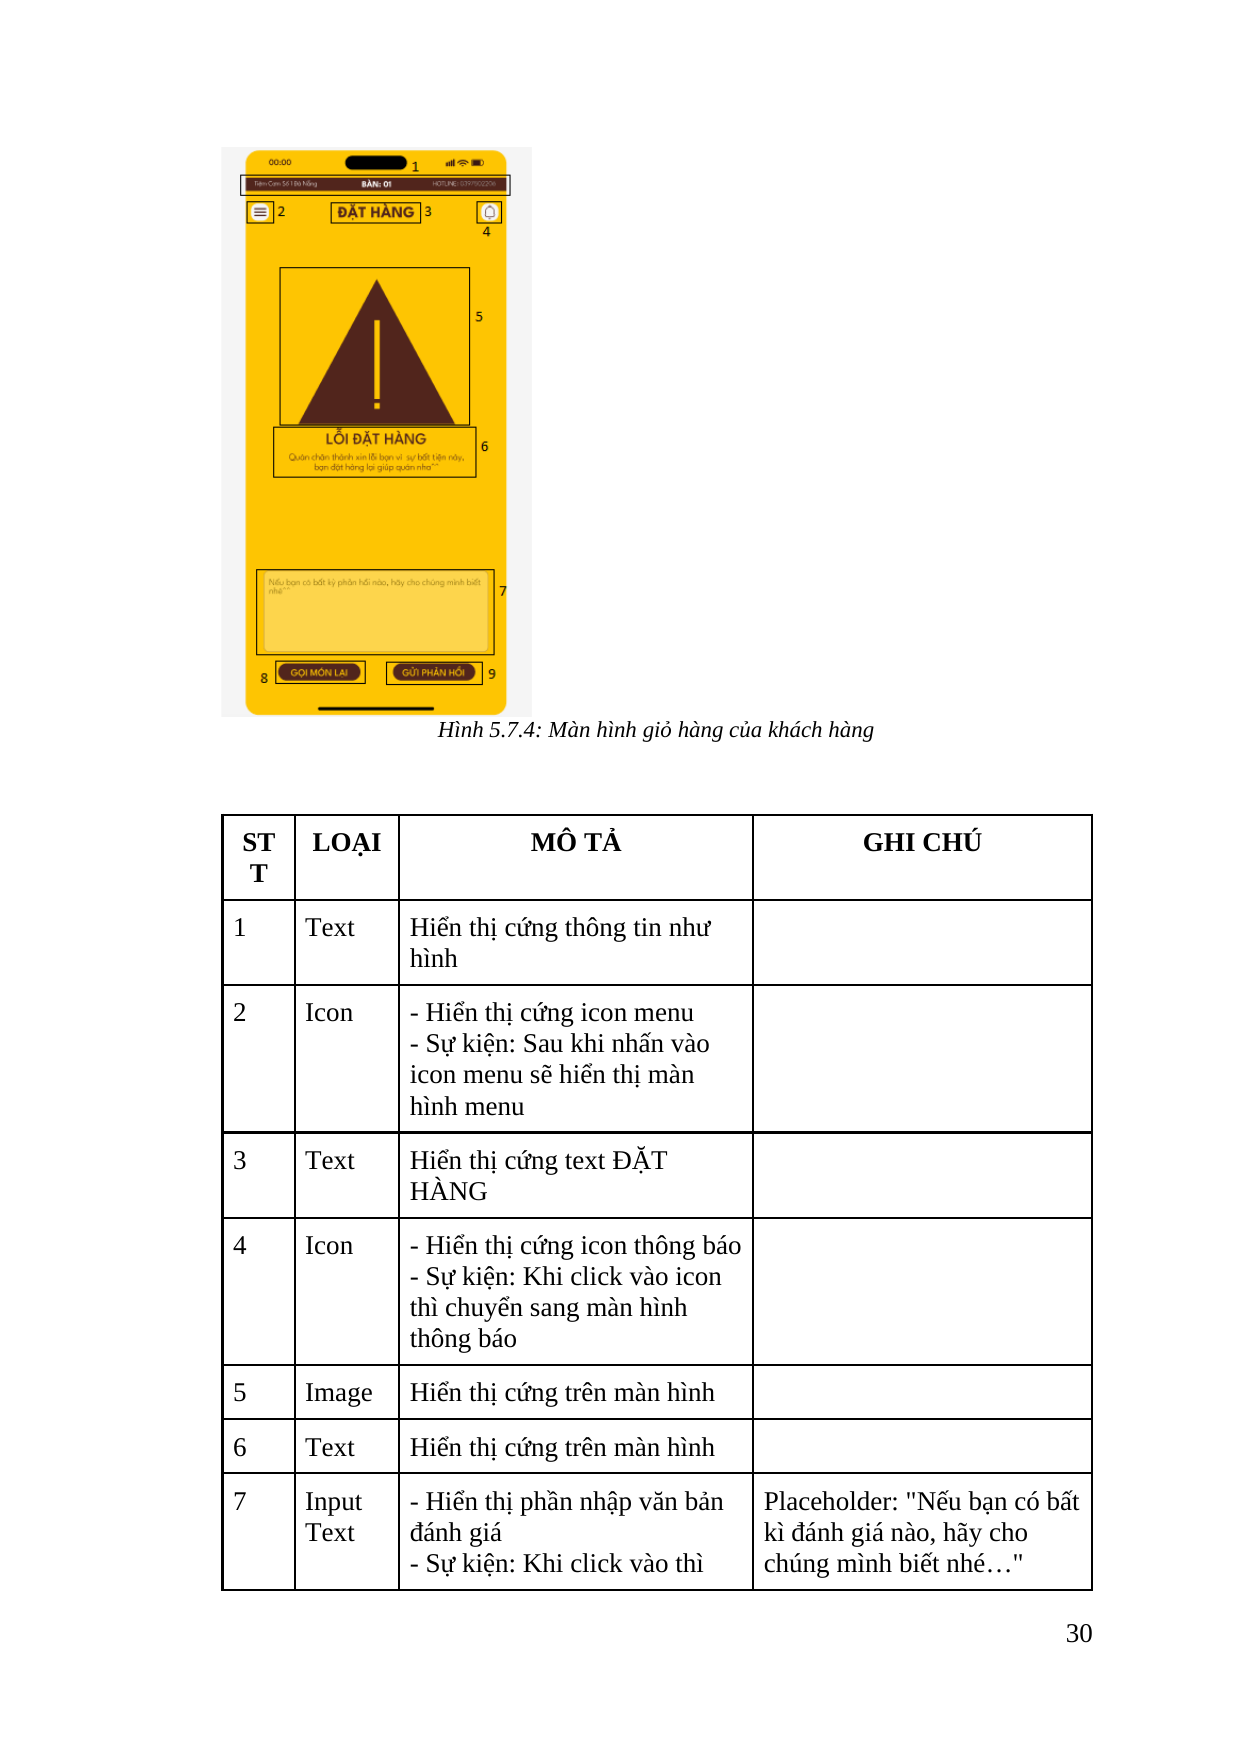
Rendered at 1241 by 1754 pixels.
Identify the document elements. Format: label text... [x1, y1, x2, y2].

table_header LOẠI [296, 816, 398, 899]
text Hình 5.7.4: Màn hình giỏ hàng của khách hàng [221, 717, 1092, 743]
table_cell Hiển thị cứng trên màn hình [400, 1366, 752, 1418]
table_cell 1 [224, 901, 294, 984]
table_cell - Hiển thị cứng icon menu - Sự kiện: Sau khi nhấn vào icon menu sẽ hiển thị màn hình menu [400, 986, 752, 1131]
table_cell Icon [296, 1219, 398, 1364]
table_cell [400, 1474, 752, 1588]
table_cell [754, 1366, 1091, 1418]
table_cell [754, 1219, 1091, 1364]
table_cell [754, 1134, 1091, 1217]
table_cell Icon [296, 986, 398, 1131]
table_cell 2 [224, 986, 294, 1131]
table_header STT [224, 816, 294, 899]
table_cell - Hiển thị cứng icon thông báo - Sự kiện: Khi click vào icon thì chuyển sang màn hình thông báo [400, 1219, 752, 1364]
table_cell [754, 901, 1091, 984]
table_cell Input Text [296, 1474, 398, 1588]
table_cell 6 [224, 1420, 294, 1472]
table_cell Hiển thị cứng text ĐẶT HÀNG [400, 1134, 752, 1217]
table_cell 3 [224, 1134, 294, 1217]
picture [221, 147, 1093, 717]
table_cell Text [296, 1134, 398, 1217]
table_cell 5 [224, 1366, 294, 1418]
table_cell Text [296, 1420, 398, 1472]
table_header MÔ TẢ [400, 816, 752, 899]
table_cell Hiển thị cứng trên màn hình [400, 1420, 752, 1472]
table_cell [754, 1420, 1091, 1472]
table_cell 4 [224, 1219, 294, 1364]
table_header GHI CHÚ [754, 816, 1091, 899]
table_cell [754, 1474, 1091, 1588]
table_cell [754, 986, 1091, 1131]
table_cell Image [296, 1366, 398, 1418]
table_cell Text [296, 901, 398, 984]
table_cell 7 [224, 1474, 294, 1588]
table_cell Hiển thị cứng thông tin như hình [400, 901, 752, 984]
